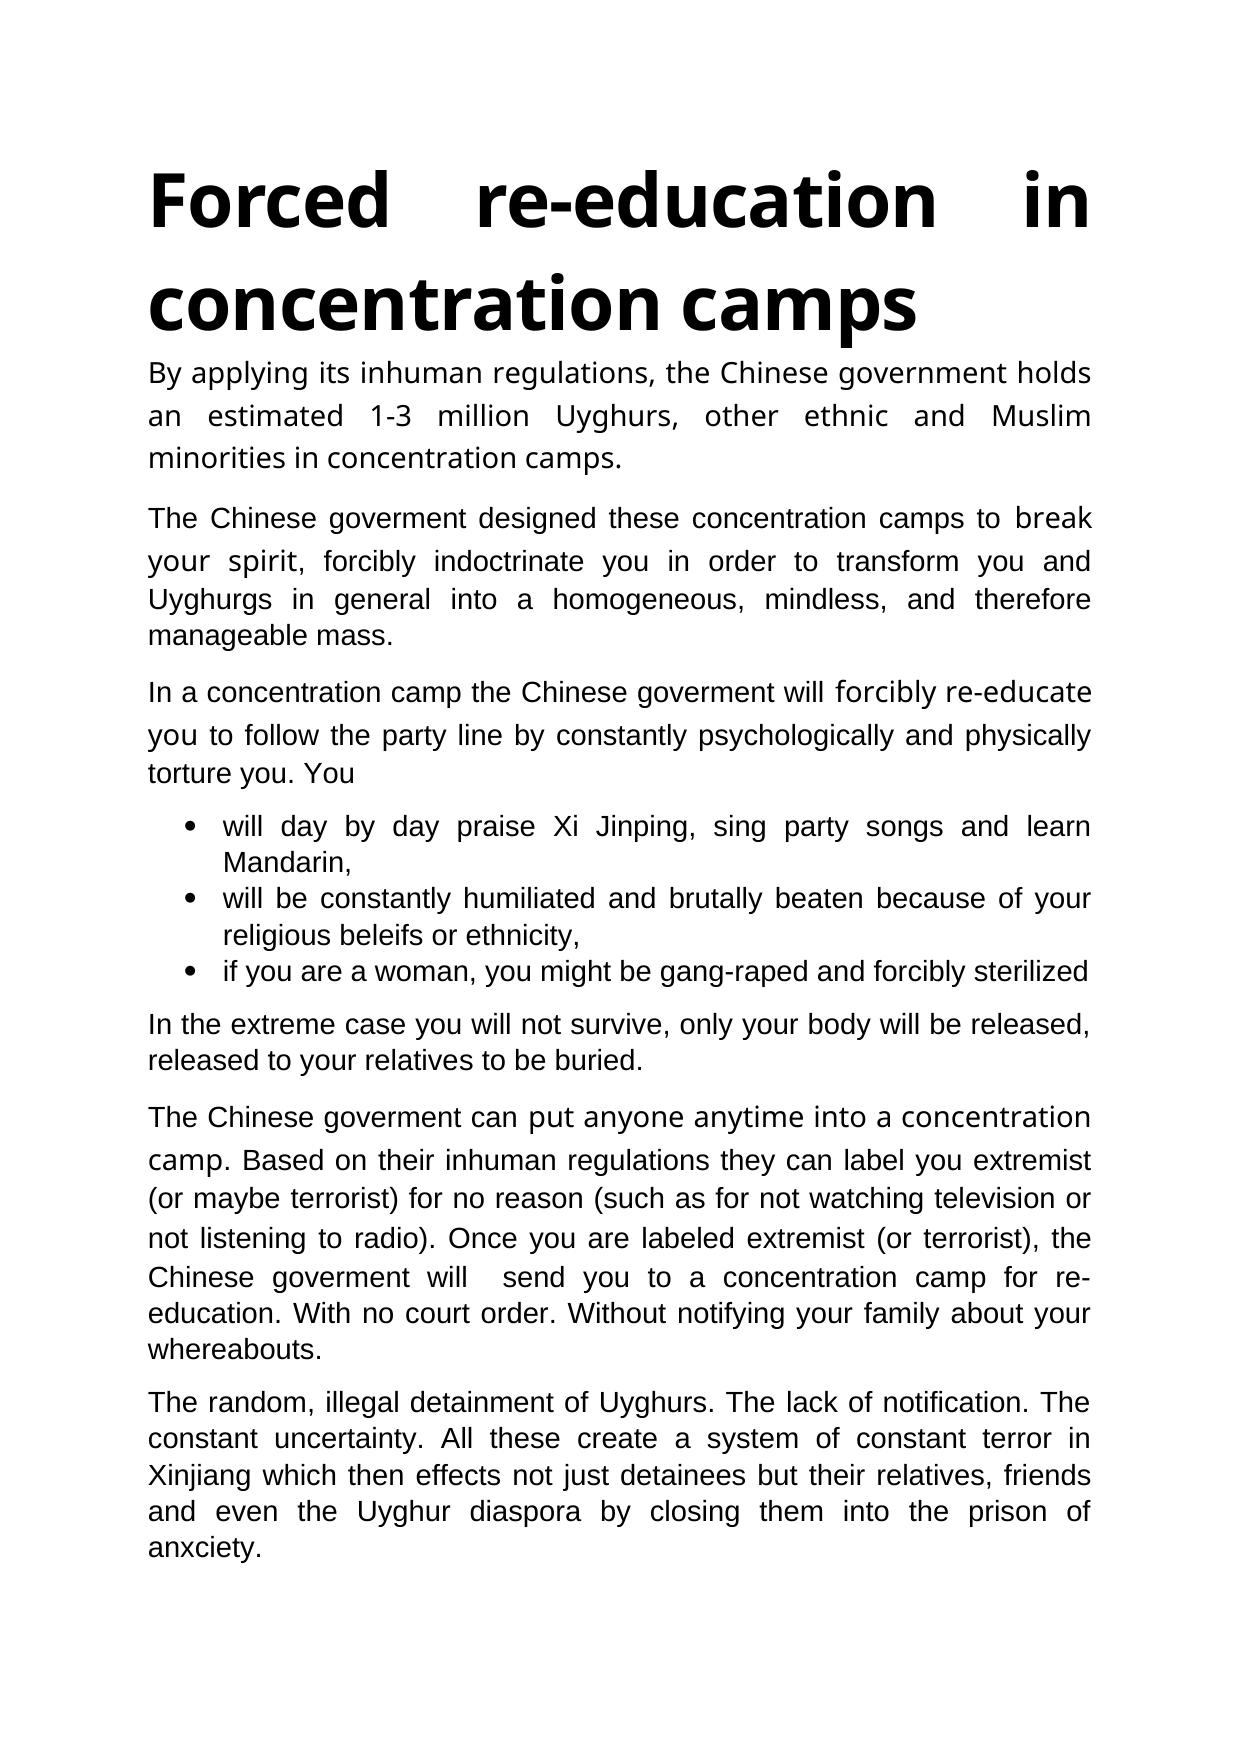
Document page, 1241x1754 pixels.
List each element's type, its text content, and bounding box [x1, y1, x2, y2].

text The Chinese goverment designed these concentration camps to break your spirit, forcibly indoctrinate you in order to transform you and Uyghurgs in general into a homogeneous, mindless, and therefore manageable mass. [148, 497, 1093, 652]
text By applying its inhuman regulations, the Chinese government holds an estimated 1-3 million Uyghurs, other ethnic and Muslim minorities in concentration camps. [148, 352, 1093, 477]
list will day by day praise Xi Jinping, sing party songs and learn Mandarin, [185, 809, 1093, 879]
text In the extreme case you will not survive, only your body will be released, released to your relatives to be buried. [148, 1007, 1093, 1077]
text The Chinese goverment can put anyone anytime into a concentration camp. Based on their inhuman regulations they can label you extremist (or maybe terrorist) for no reason (such as for not watching television or not listening to radio). Once you are labeled extremist (or terrorist), the Chinese goverment will send you to a concentration camp for re-education. With no court order. Without notifying your family about your whereabouts. [148, 1096, 1093, 1366]
list will be constantly humiliated and brutally beaten because of your religious beleifs or ethnicity, [185, 882, 1093, 951]
text The random, illegal detainment of Uyghurs. The lack of notification. The constant uncertainty. All these create a system of constant terror in Xinjiang which then effects not just detainees but their relatives, friends and even the Uyghur diaspora by closing them into the prison of anxciety. [148, 1385, 1093, 1563]
list if you are a woman, you might be gang-raped and forcibly sterilized [185, 954, 1093, 988]
text In a concentration camp the Chinese goverment will forcibly re-educate you to follow the party line by constantly psychologically and physically torture you. You [148, 671, 1093, 790]
title Forced re-education in concentration camps [148, 148, 1093, 352]
